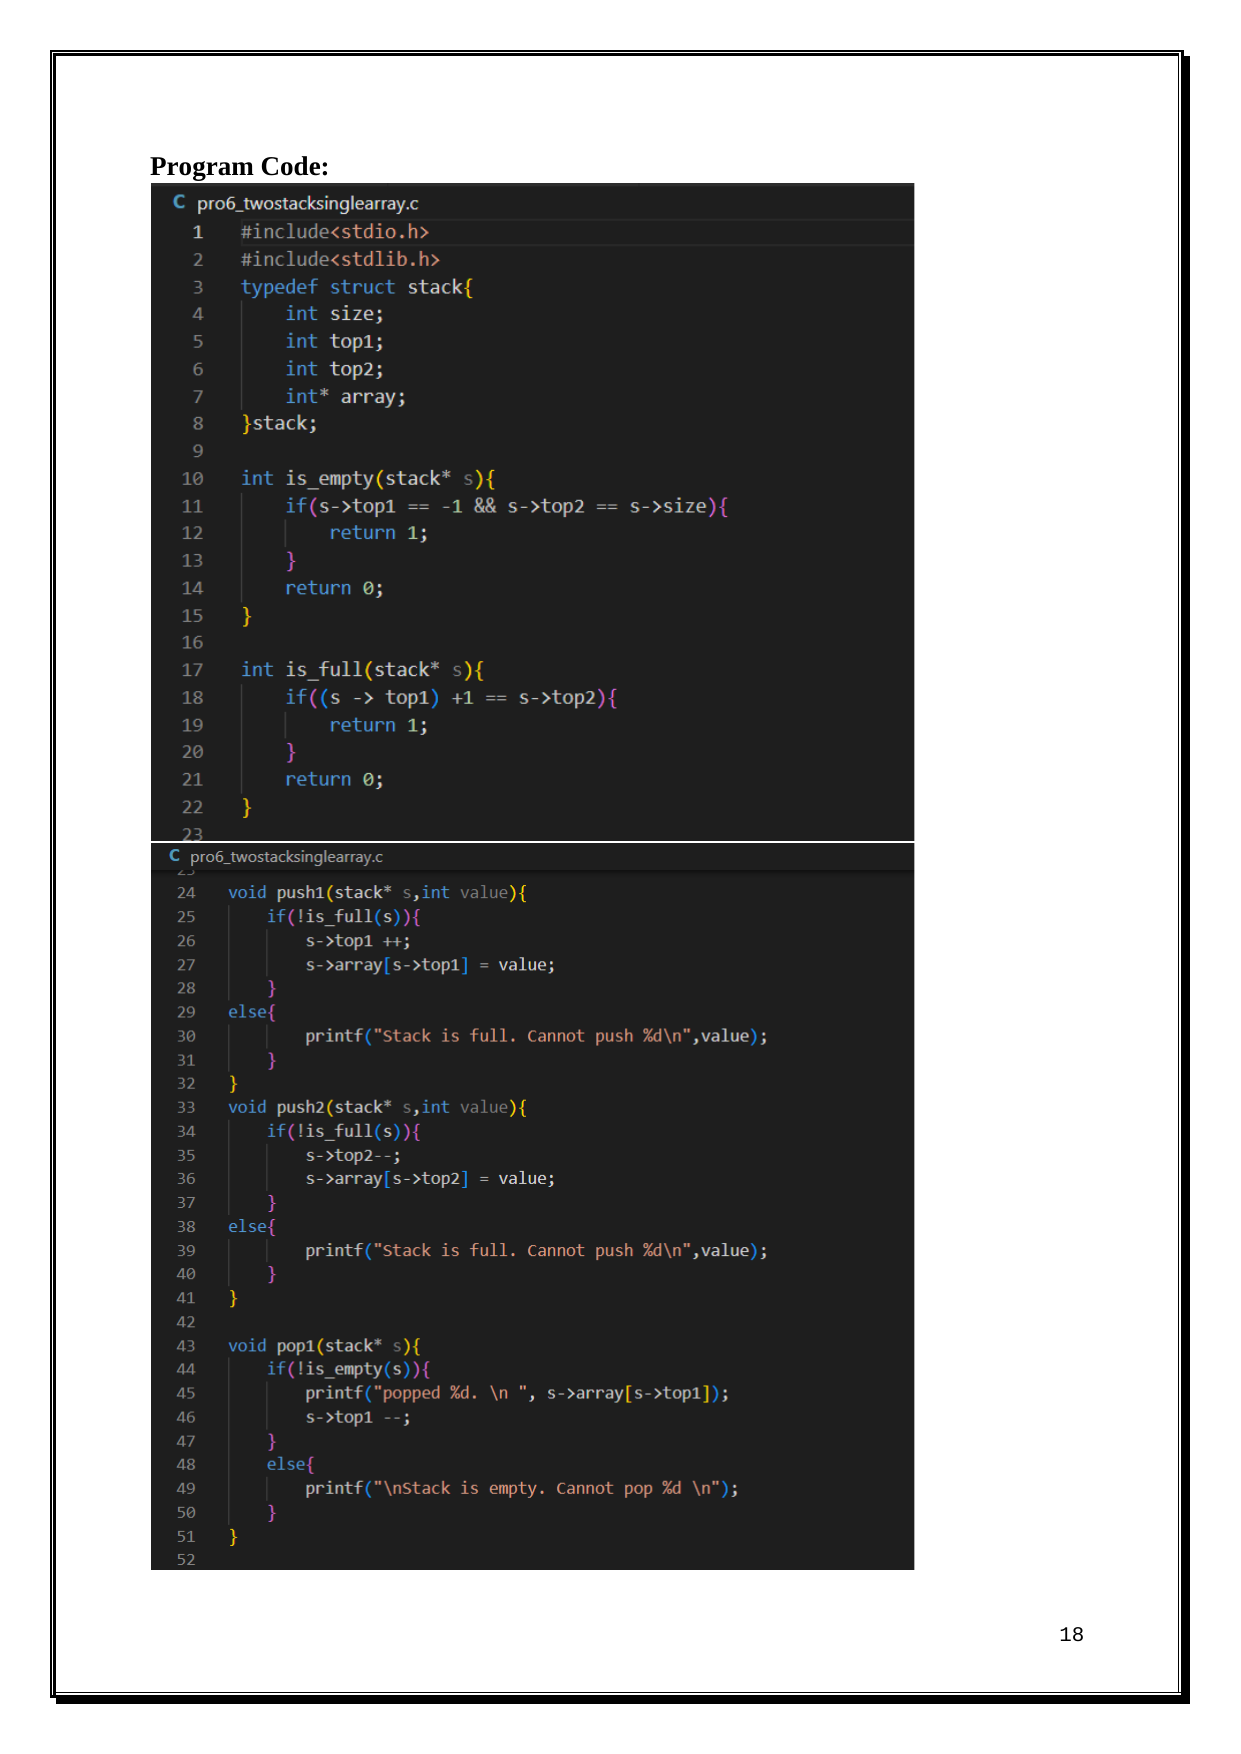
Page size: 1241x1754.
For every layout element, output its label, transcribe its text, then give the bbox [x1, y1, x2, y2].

picture [151, 183, 915, 841]
picture [151, 843, 915, 1570]
